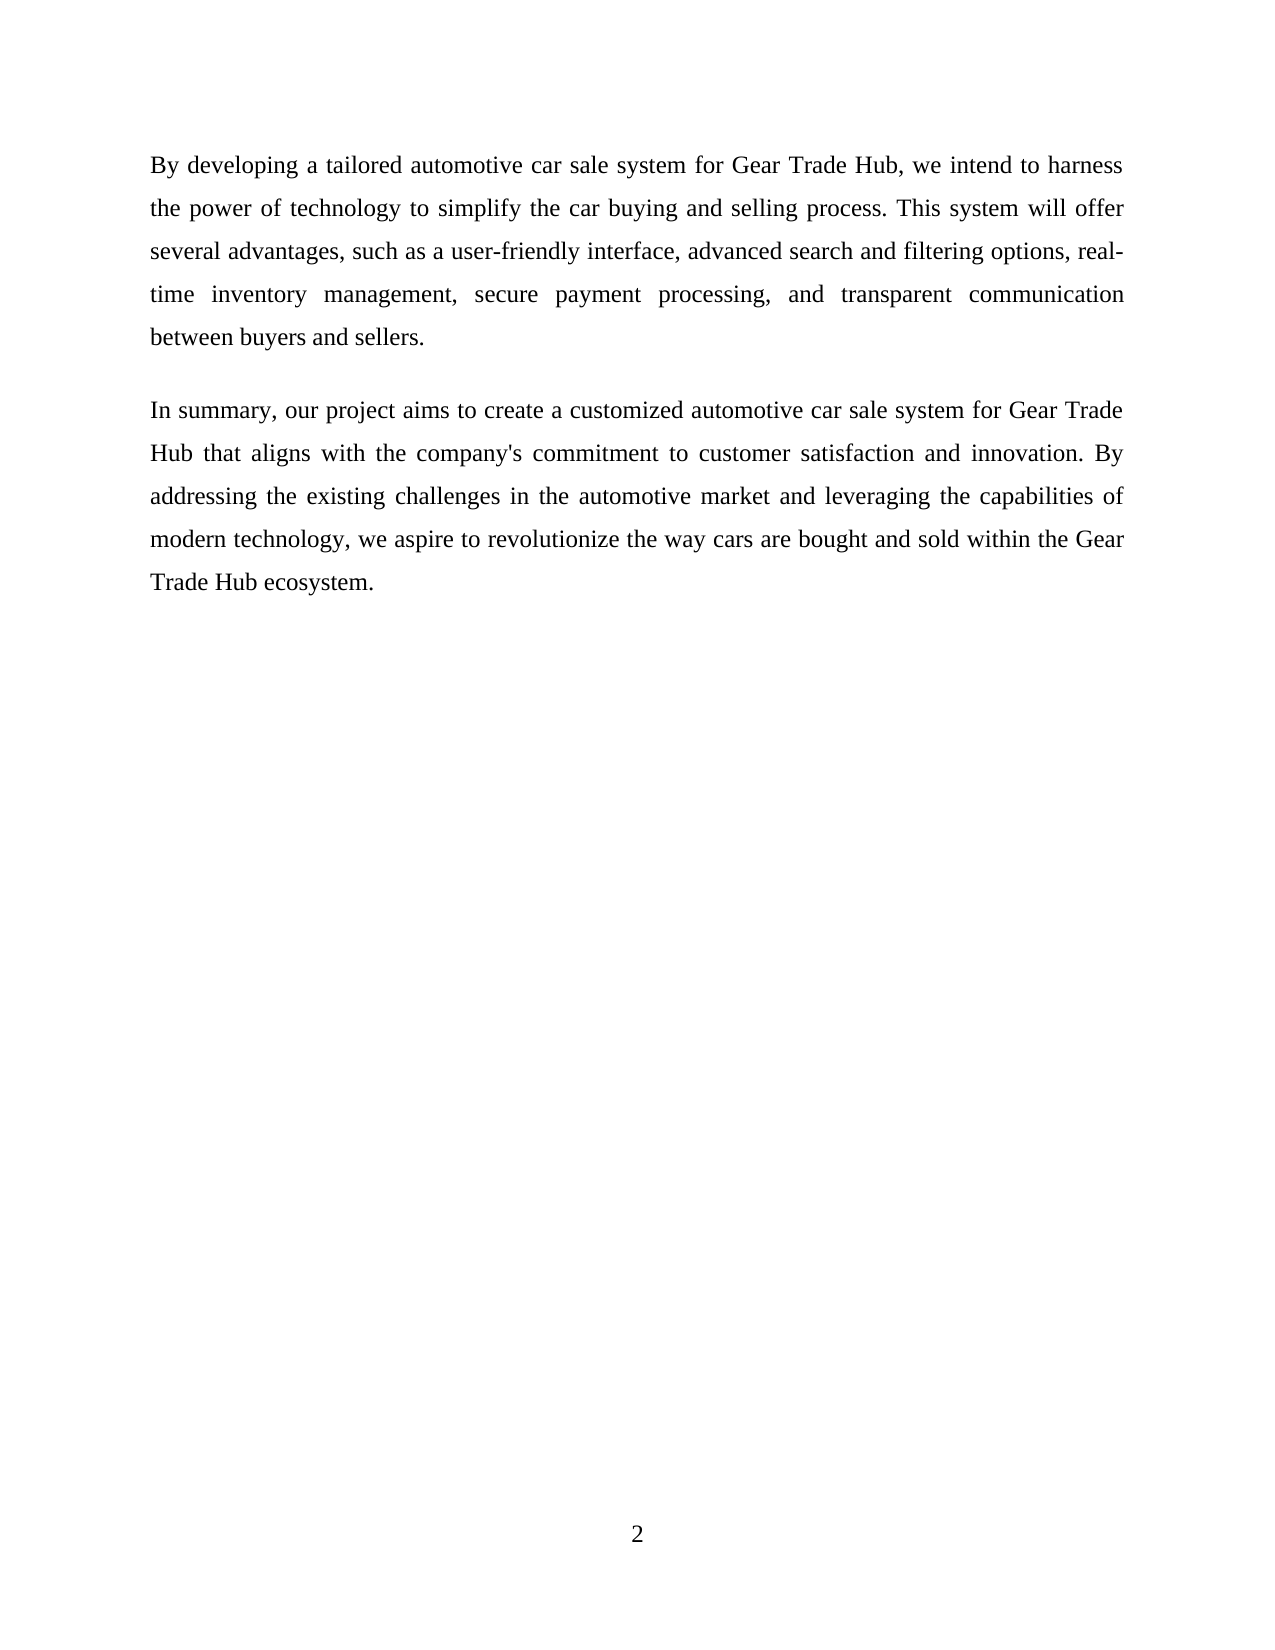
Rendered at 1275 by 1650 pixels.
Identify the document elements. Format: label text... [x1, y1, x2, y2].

text In summary, our project aims to create a customized automotive car sale system for Gear Trade Hub that aligns with the company's commitment to customer satisfaction and innovation. By addressing the existing challenges in the automotive market and leveraging the capabilities of modern technology, we aspire to revolutionize the way cars are bought and sold within the Gear Trade Hub ecosystem. [150, 395, 1125, 596]
text By developing a tailored automotive car sale system for Gear Trade Hub, we intend to harness the power of technology to simplify the car buying and selling process. This system will offer several advantages, such as a user-friendly interface, advanced search and filtering options, real-time inventory management, secure payment processing, and transparent communication between buyers and sellers. [150, 150, 1125, 351]
